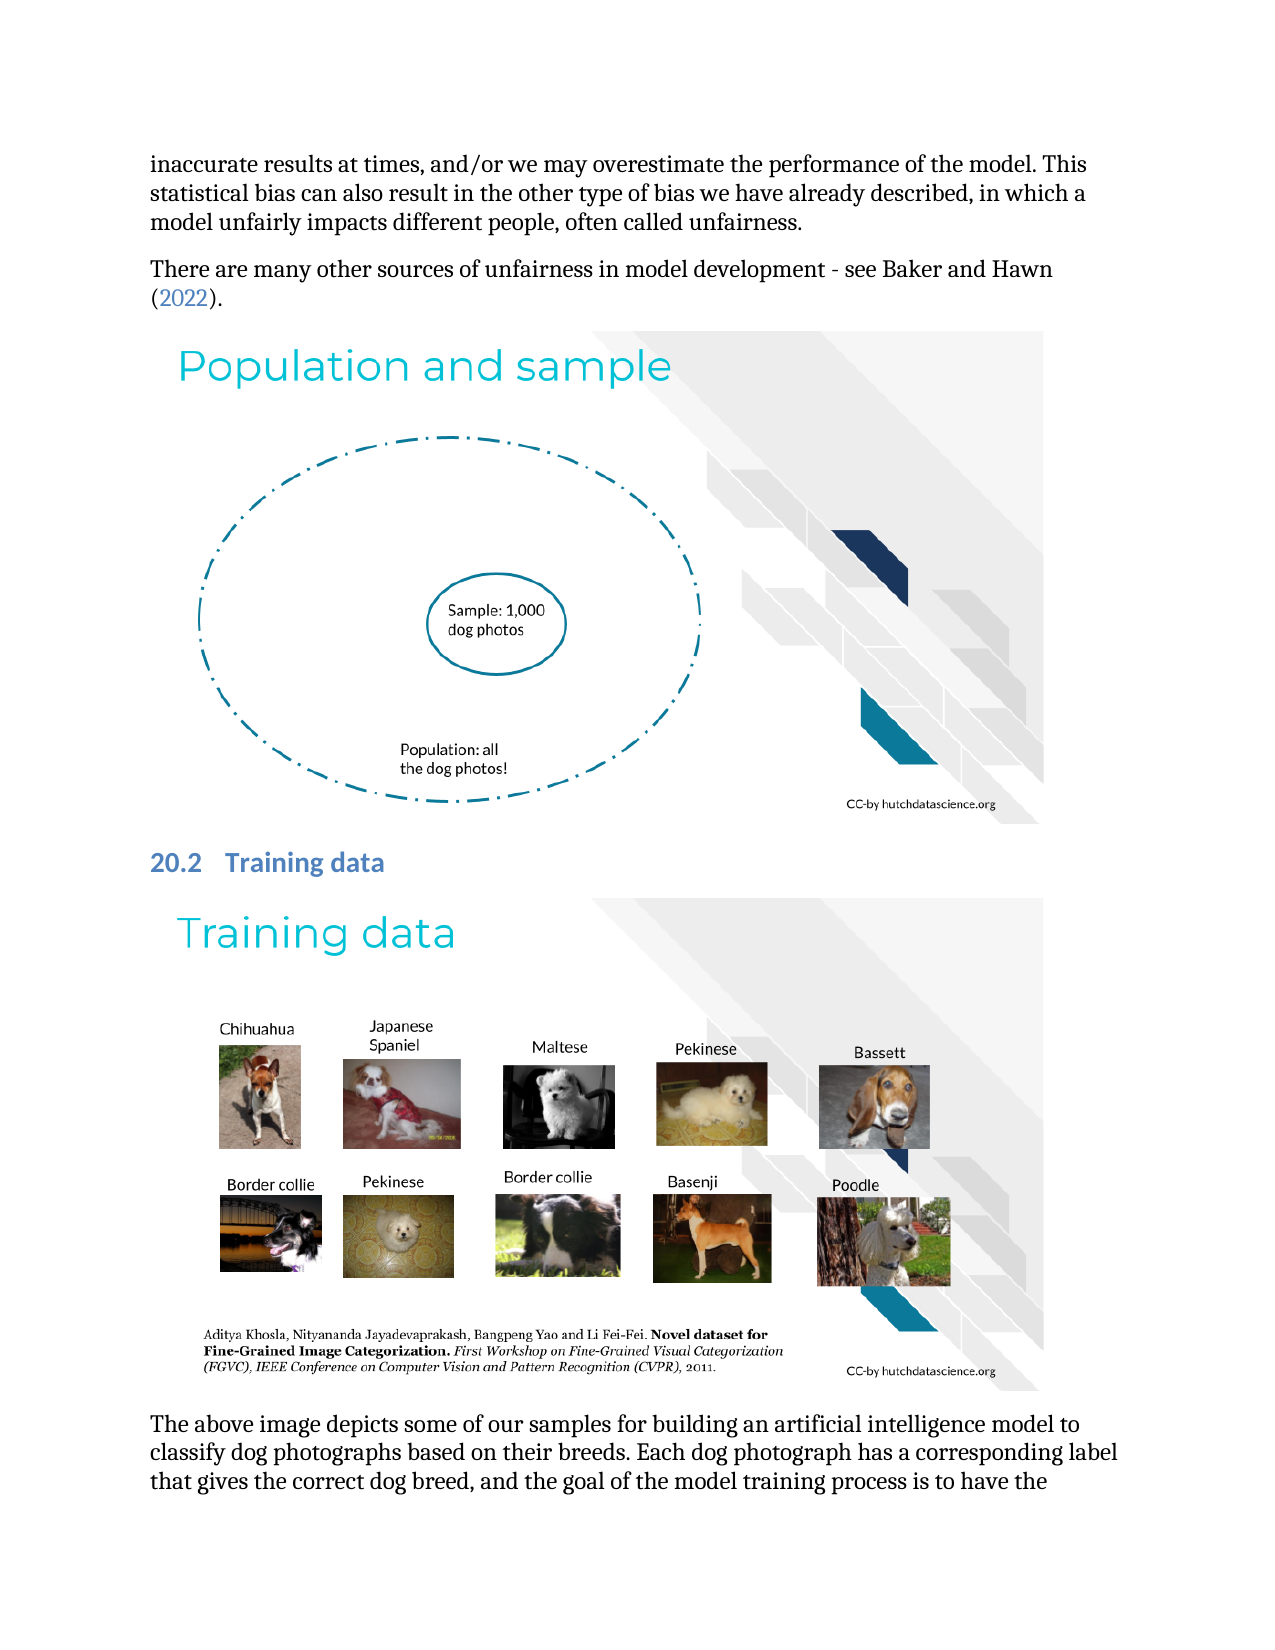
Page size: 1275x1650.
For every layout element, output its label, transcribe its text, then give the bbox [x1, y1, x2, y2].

picture [168, 898, 1044, 1391]
subtitle 20.2 Training data [150, 844, 1125, 880]
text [150, 150, 1125, 236]
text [150, 1409, 1125, 1496]
picture [168, 331, 1044, 824]
text There are many other sources of unfairness in model development - see Baker and Hawn (2022). [150, 255, 1125, 312]
